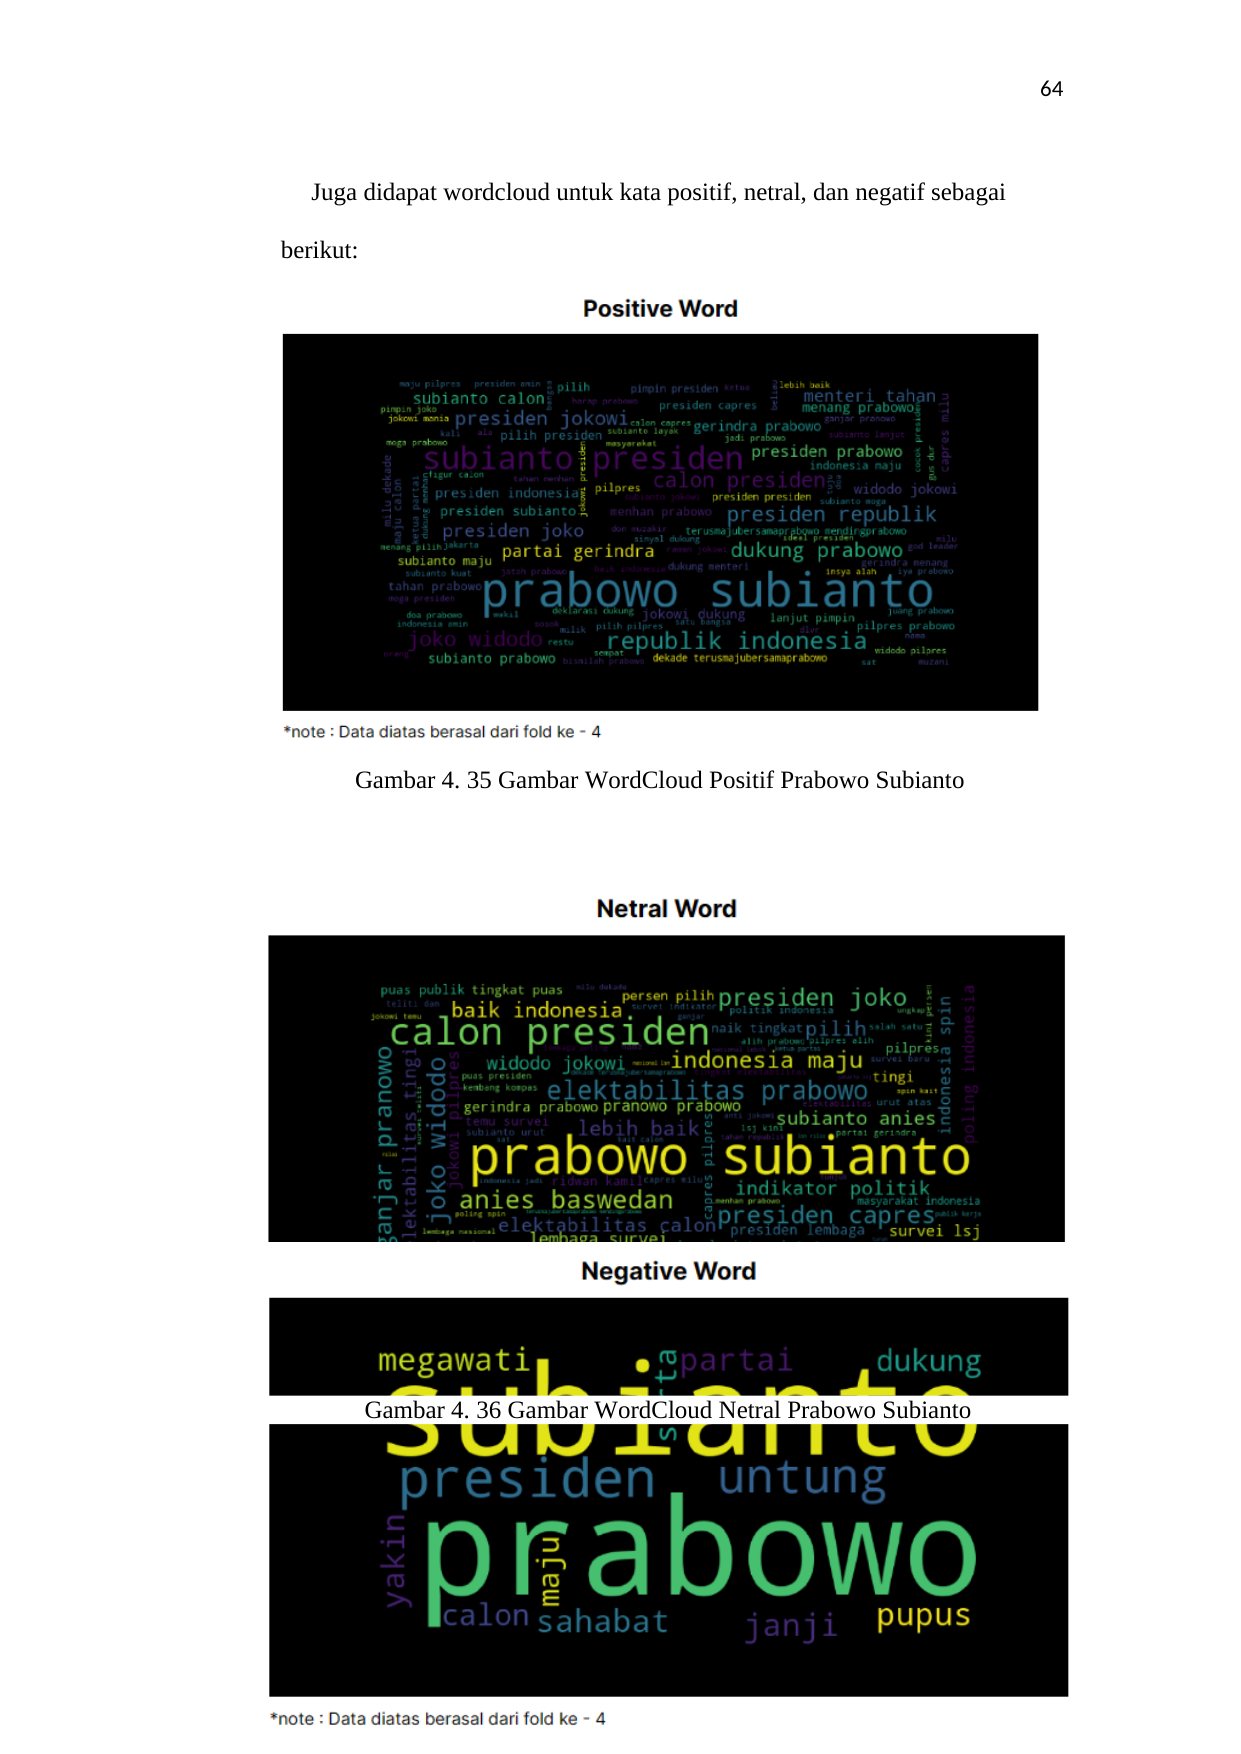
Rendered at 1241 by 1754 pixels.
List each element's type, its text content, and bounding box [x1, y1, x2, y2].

text Juga didapat wordcloud untuk kata positif, netral, dan negatif sebagai berikut: [281, 177, 1063, 263]
picture [268, 280, 1051, 765]
picture [254, 876, 1083, 1754]
